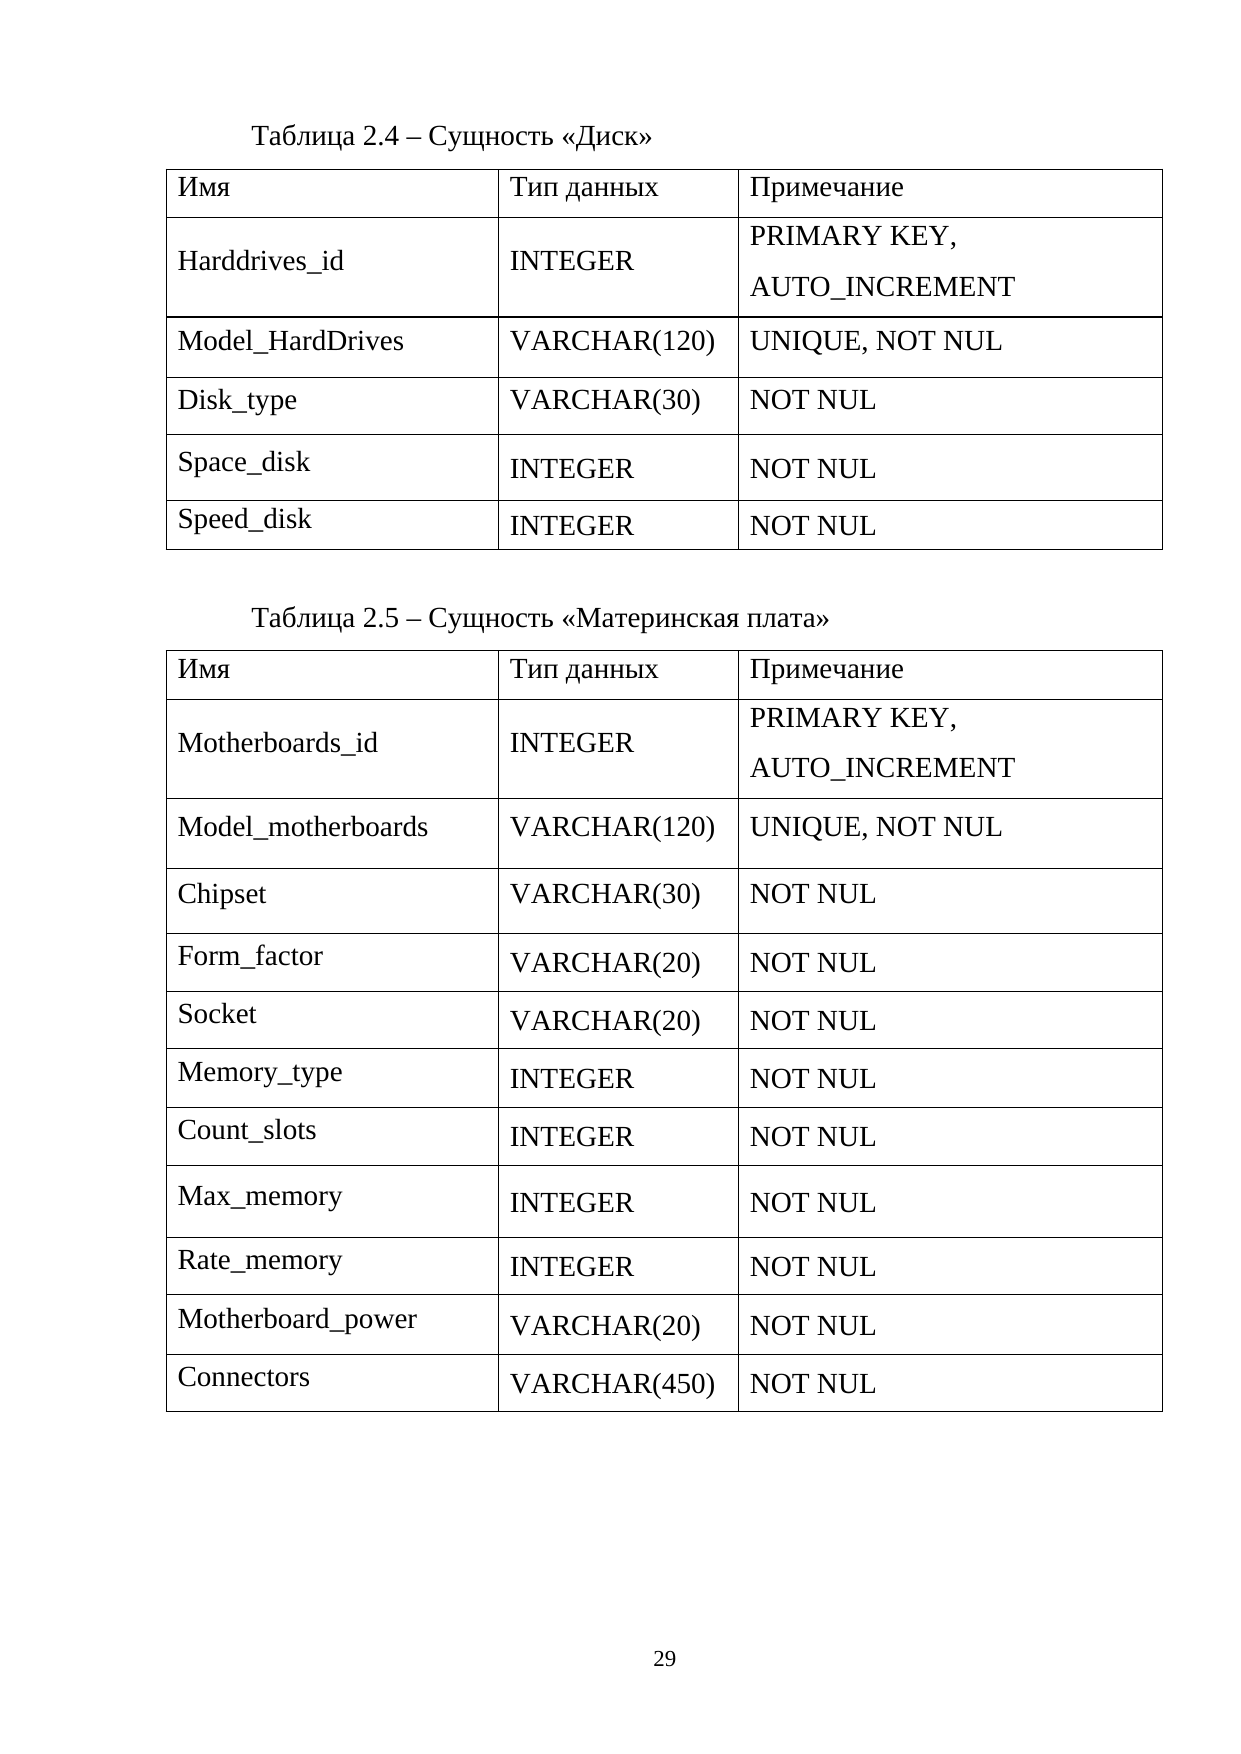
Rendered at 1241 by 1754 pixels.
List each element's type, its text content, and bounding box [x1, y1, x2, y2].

table_cell VARCHAR(30) [499, 869, 738, 932]
table_cell VARCHAR(120) [499, 799, 738, 867]
table_cell UNIQUE, NOT NUL [739, 318, 1162, 377]
table_cell NOT NUL [739, 992, 1162, 1048]
table_cell Harddrives_id [167, 218, 498, 316]
table_cell NOT NUL [739, 1166, 1162, 1237]
table_cell PRIMARY KEY, AUTO_INCREMENT [739, 700, 1162, 798]
table_cell NOT NUL [739, 435, 1162, 500]
table_cell VARCHAR(450) [499, 1355, 738, 1411]
table_cell NOT NUL [739, 1238, 1162, 1294]
table_cell Memory_type [167, 1049, 498, 1107]
table_cell Speed_disk [167, 501, 498, 548]
table_cell INTEGER [499, 1049, 738, 1107]
table_cell Disk_type [167, 378, 498, 434]
table_cell Form_factor [167, 934, 498, 991]
table_cell INTEGER [499, 1108, 738, 1165]
text Таблица 2.5 – Сущность «Материнская плата» [177, 600, 1152, 633]
table_cell VARCHAR(120) [499, 318, 738, 377]
table_cell INTEGER [499, 1238, 738, 1294]
table_cell NOT NUL [739, 869, 1162, 932]
table_cell Chipset [167, 869, 498, 932]
table_cell INTEGER [499, 1166, 738, 1237]
text Таблица 2.4 – Сущность «Диск» [177, 118, 1152, 152]
table_cell NOT NUL [739, 934, 1162, 991]
table_cell INTEGER [499, 700, 738, 798]
table_cell NOT NUL [739, 501, 1162, 548]
table_header Тип данных [499, 651, 738, 699]
table_cell VARCHAR(20) [499, 992, 738, 1048]
table_cell Count_slots [167, 1108, 498, 1165]
table_cell Socket [167, 992, 498, 1048]
table_header Имя [167, 170, 498, 217]
table_cell NOT NUL [739, 378, 1162, 434]
table_cell VARCHAR(20) [499, 934, 738, 991]
table_cell Space_disk [167, 435, 498, 500]
table_cell Motherboards_id [167, 700, 498, 798]
table_cell VARCHAR(30) [499, 378, 738, 434]
table_cell Max_memory [167, 1166, 498, 1237]
table_cell INTEGER [499, 435, 738, 500]
table_cell Model_motherboards [167, 799, 498, 867]
table_cell Model_HardDrives [167, 318, 498, 377]
table_cell Motherboard_power [167, 1295, 498, 1354]
table_cell INTEGER [499, 501, 738, 548]
table_cell VARCHAR(20) [499, 1295, 738, 1354]
table_header Имя [167, 651, 498, 699]
table_cell NOT NUL [739, 1108, 1162, 1165]
table_cell NOT NUL [739, 1049, 1162, 1107]
table_header Примечание [739, 170, 1162, 217]
table_header Тип данных [499, 170, 738, 217]
table_cell Rate_memory [167, 1238, 498, 1294]
table_cell NOT NUL [739, 1355, 1162, 1411]
table_cell Connectors [167, 1355, 498, 1411]
table_cell UNIQUE, NOT NUL [739, 799, 1162, 867]
table_cell PRIMARY KEY, AUTO_INCREMENT [739, 218, 1162, 316]
table_header Примечание [739, 651, 1162, 699]
table_cell NOT NUL [739, 1295, 1162, 1354]
table_cell INTEGER [499, 218, 738, 316]
